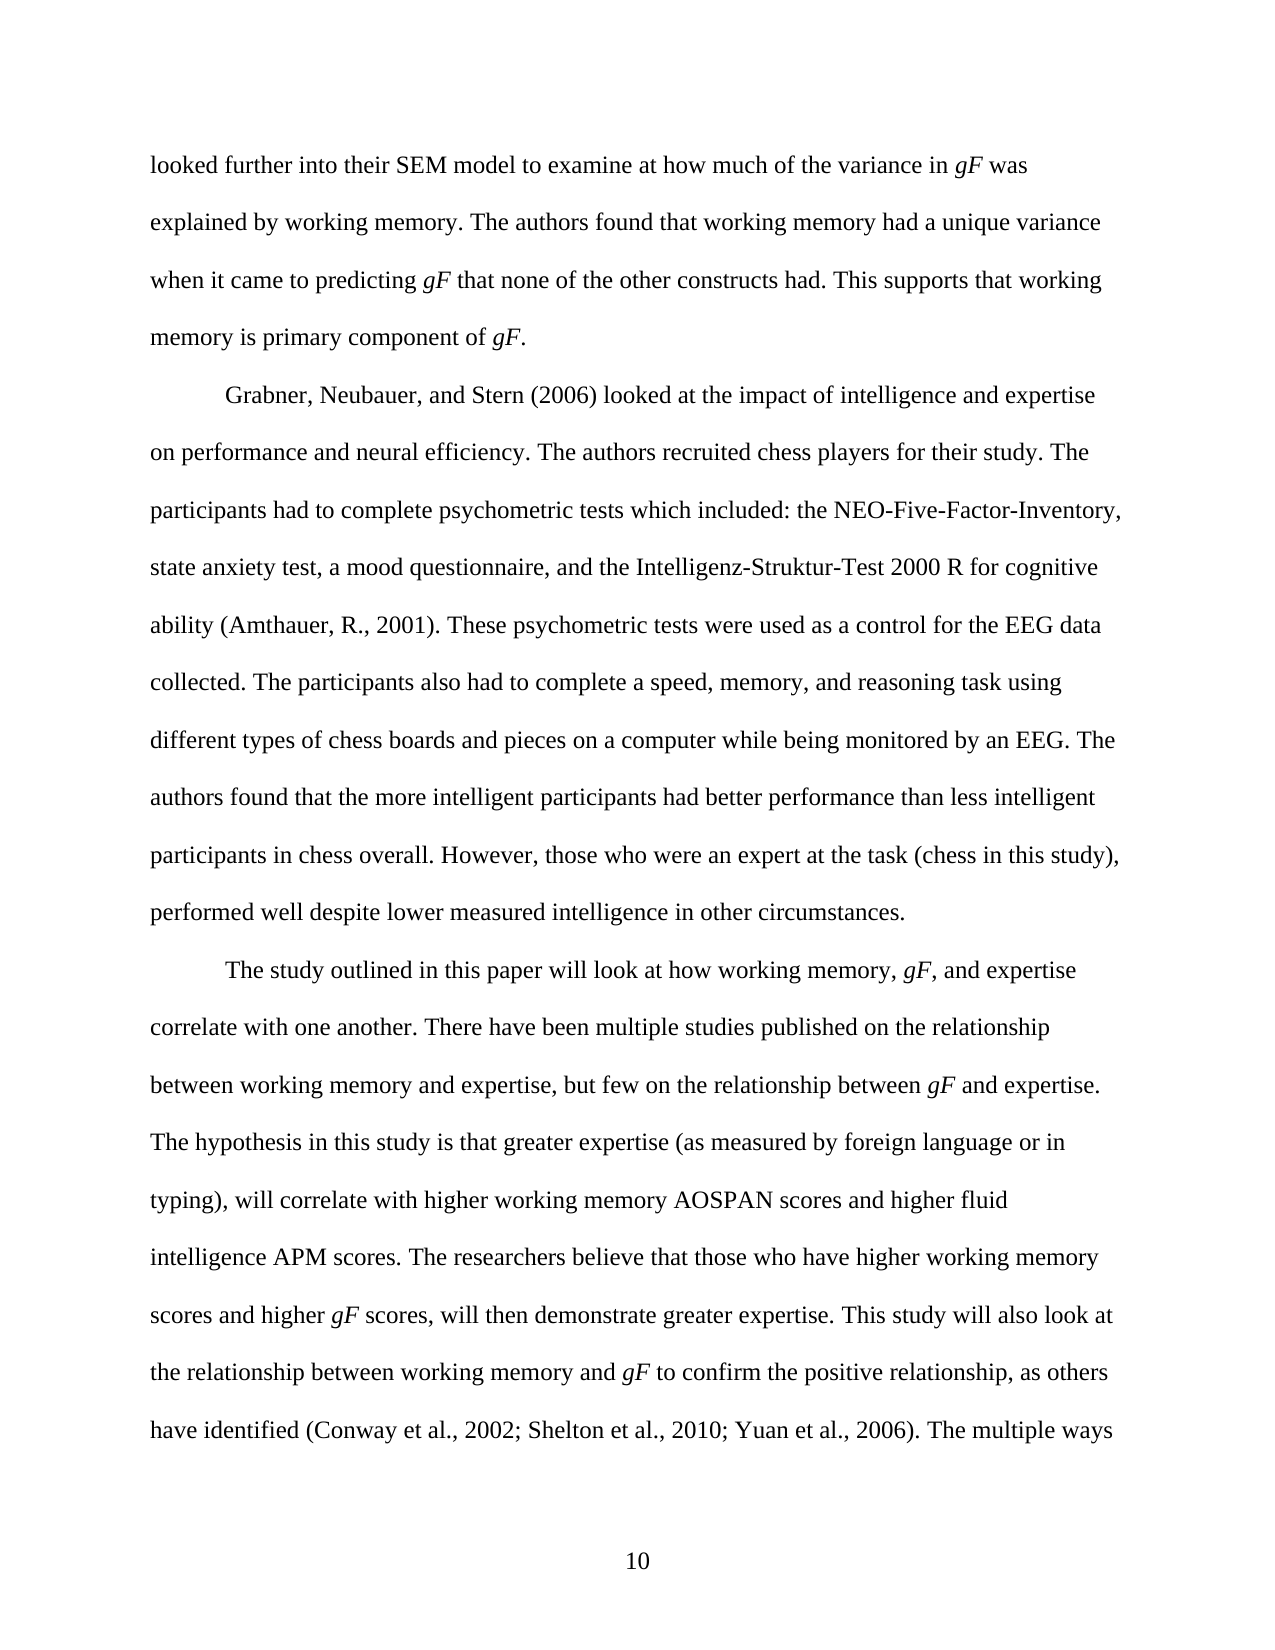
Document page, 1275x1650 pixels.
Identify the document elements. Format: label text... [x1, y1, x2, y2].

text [150, 955, 1125, 1444]
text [150, 150, 1125, 351]
text Grabner, Neubauer, and Stern (2006) looked at the impact of intelligence and expertise on performance and neural efficiency. The authors recruited chess players for their study. The participants had to complete psychometric tests which included: the NEO-Five-Factor-Inventory, state anxiety test, a mood questionnaire, and the Intelligenz-Struktur-Test 2000 R for cognitive ability (Amthauer, R., 2001). These psychometric tests were used as a control for the EEG data collected. The participants also had to complete a speed, memory, and reasoning task using different types of chess boards and pieces on a computer while being monitored by an EEG. The authors found that the more intelligent participants had better performance than less intelligent participants in chess overall. However, those who were an expert at the task (chess in this study), performed well despite lower measured intelligence in other circumstances. [150, 380, 1125, 926]
